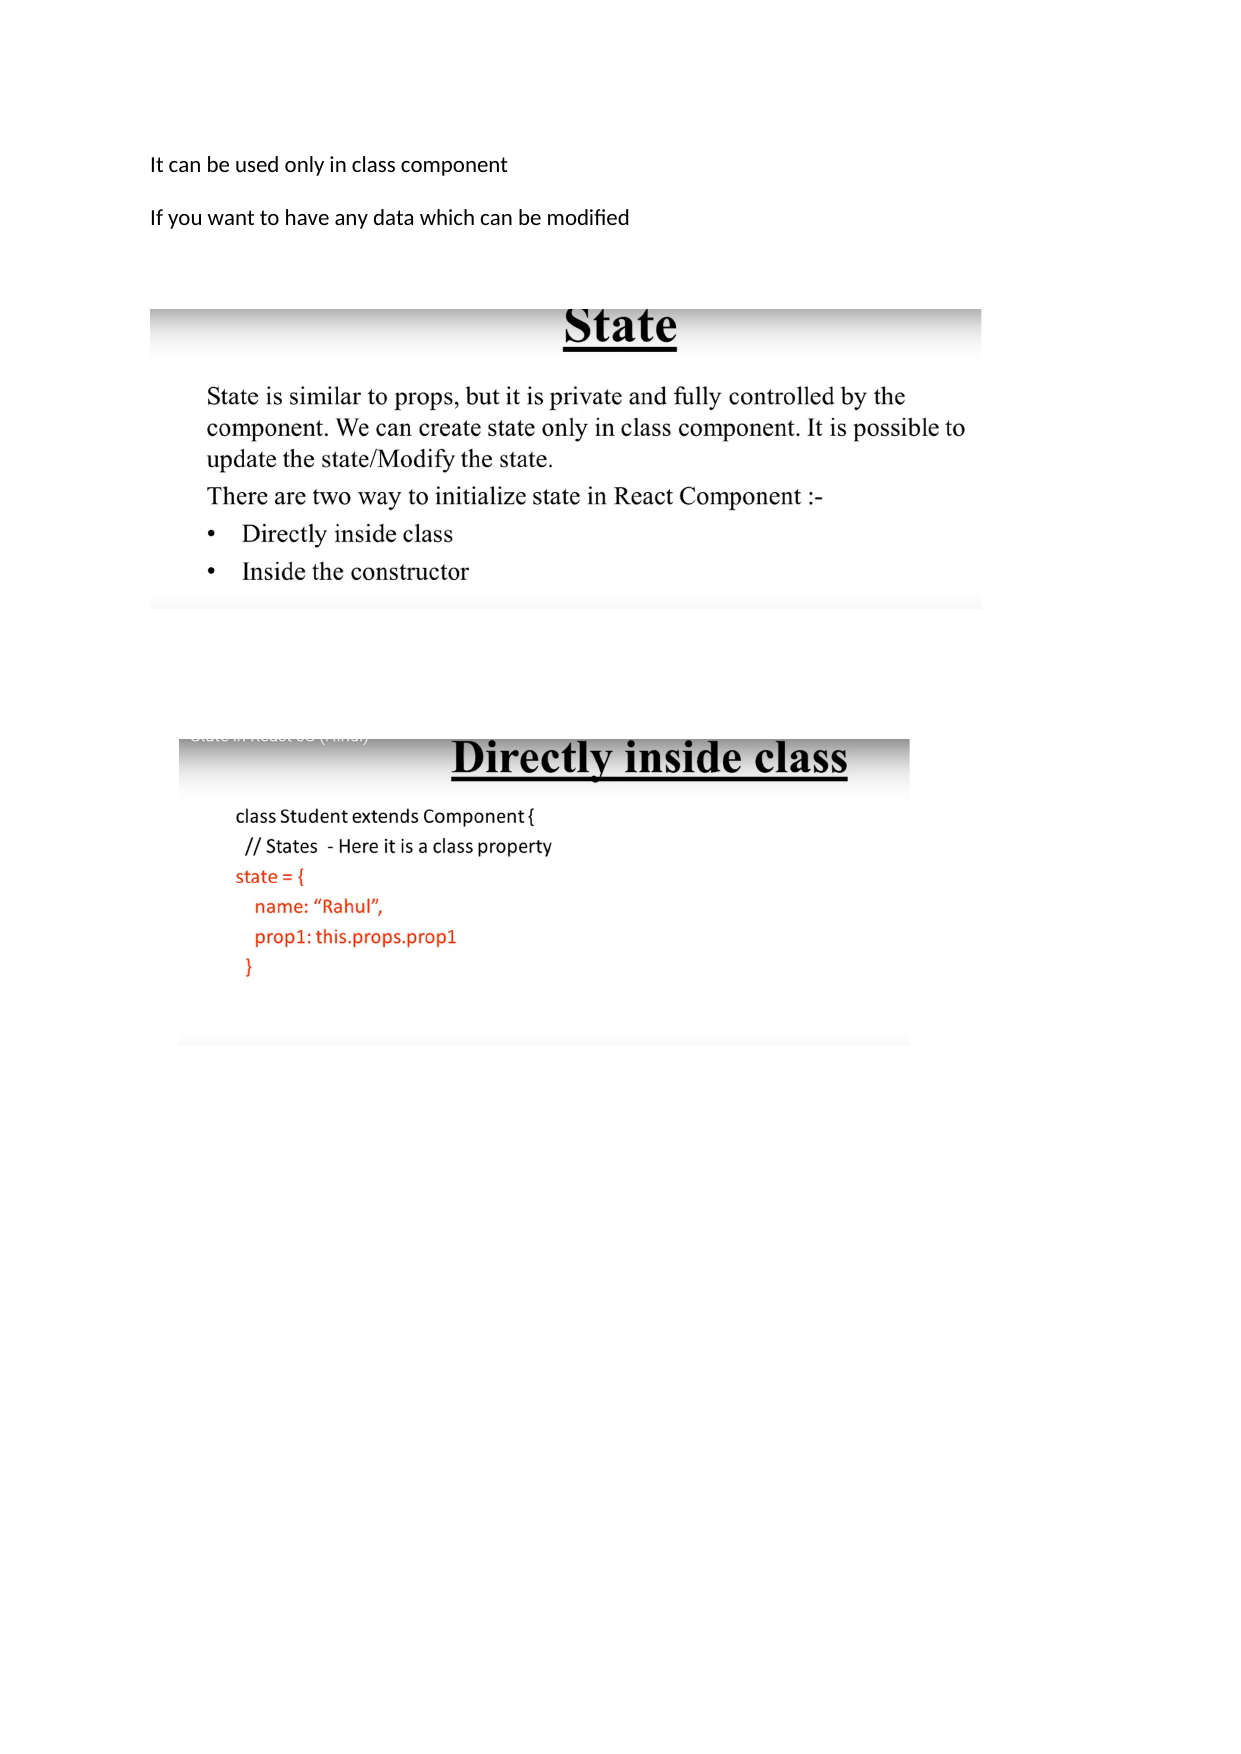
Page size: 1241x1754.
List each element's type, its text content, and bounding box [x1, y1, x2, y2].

picture [150, 309, 982, 609]
text It can be used only in class component [150, 150, 1090, 178]
text If you want to have any data which can be modified [150, 203, 1090, 231]
picture [179, 739, 910, 1046]
